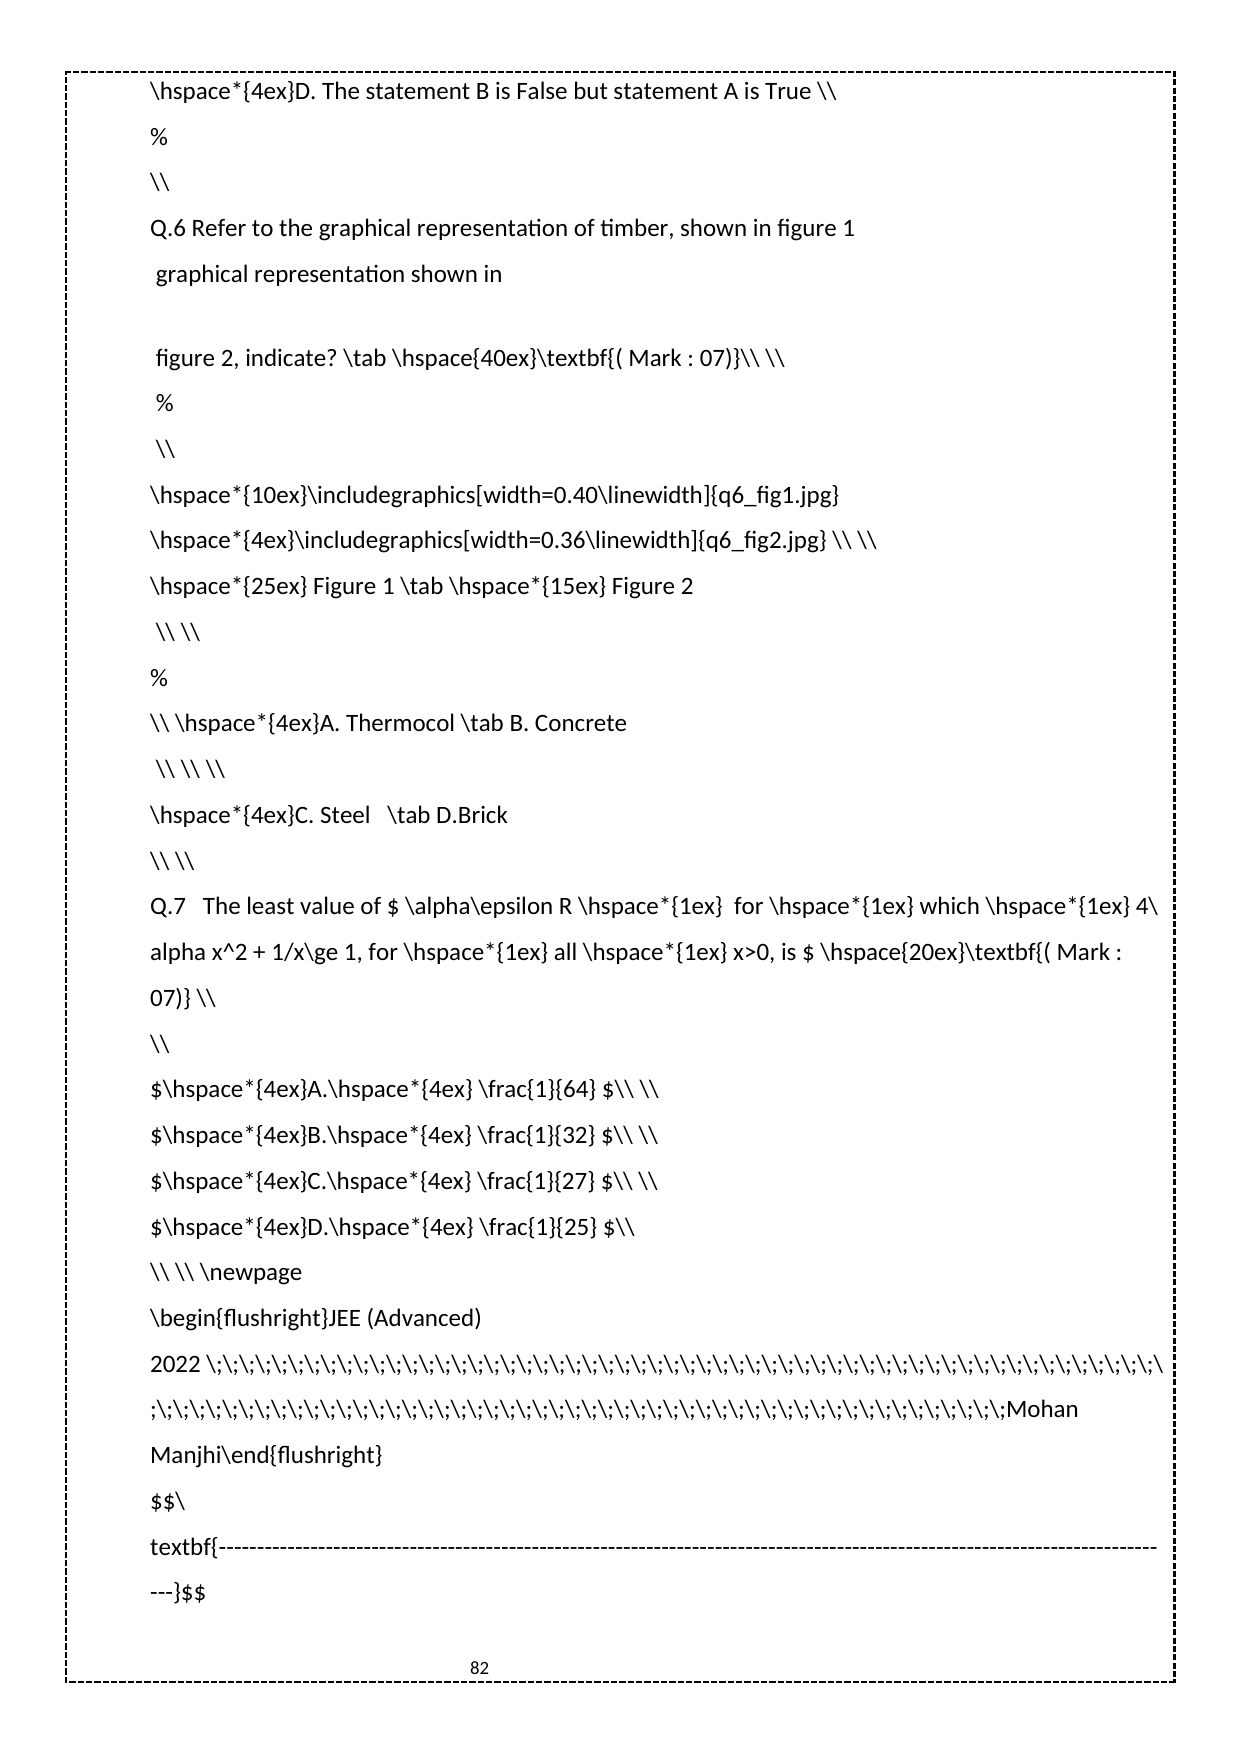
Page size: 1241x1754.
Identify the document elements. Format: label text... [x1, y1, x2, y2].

text $\hspace*{4ex}C.\hspace*{4ex} \frac{1}{27} $\\ \\ [150, 1165, 1165, 1195]
text Q.6 Refer to the graphical representation of timber, shown in figure 1 [150, 212, 1165, 243]
text figure 2, indicate? \tab \hspace{40ex}\textbf{( Mark : 07)}\\ \\ [150, 342, 1165, 372]
text % [150, 662, 1165, 692]
text \hspace*{25ex} Figure 1 \tab \hspace*{15ex} Figure 2 [150, 570, 1165, 601]
text \hspace*{4ex}\includegraphics[width=0.36\linewidth]{q6_fig2.jpg} \\ \\ [150, 525, 1165, 555]
text \begin{flushright}JEE (Advanced) 2022 \;\;\;\;\;\;\;\;\;\;\;\;\;\;\;\;\;\;\;\;\;\;\;\;\;\;\;\;\;\;\;\;\;\;\;\;\;\;\;\;\;\;\;\;\;\;\;\;\;\;\;\;\;\;\;\;\;\;\;\;\;\;\;\;\;\;\;\;\;\;\;\;\;\;\;\;\;\;\;\;\;\;\;\;\;\;\;\;\;\;\;\;\;\;\;\;\;\;\;\;\;\;\;\;\;\;\;\;\;\;\;Mohan Manjhi\end{flushright} [150, 1302, 1165, 1470]
text $\hspace*{4ex}B.\hspace*{4ex} \frac{1}{32} $\\ \\ [150, 1119, 1165, 1150]
text Q.7 The least value of $ \alpha\epsilon R \hspace*{1ex} for \hspace*{1ex} which \hspace*{1ex} 4\alpha x^2 + 1/x\ge 1, for \hspace*{1ex} all \hspace*{1ex} x>0, is $ \hspace{20ex}\textbf{( Mark : 07)} \\ [150, 891, 1165, 1012]
text \\ \\ [150, 845, 1165, 875]
text \hspace*{4ex}D. The statement B is False but statement A is True \\ [150, 75, 1165, 106]
text \\ \\ [150, 616, 1165, 647]
text \\ \\ \\ [150, 753, 1165, 784]
text \\ \hspace*{4ex}A. Thermocol \tab B. Concrete [150, 708, 1165, 738]
text \\ \\ \newpage [150, 1256, 1165, 1287]
text % [150, 387, 1165, 418]
text \\ [150, 166, 1165, 197]
text $$\textbf{------------------------------------------------------------------------------------------------------------------------------}$$ [150, 1485, 1165, 1607]
text \\ [150, 433, 1165, 464]
text % [150, 121, 1165, 151]
text $\hspace*{4ex}D.\hspace*{4ex} \frac{1}{25} $\\ [150, 1211, 1165, 1241]
text \\ [150, 1028, 1165, 1058]
text graphical representation shown in [150, 258, 1165, 288]
text \hspace*{10ex}\includegraphics[width=0.40\linewidth]{q6_fig1.jpg} [150, 479, 1165, 509]
text \hspace*{4ex}C. Steel \tab D.Brick [150, 799, 1165, 829]
text $\hspace*{4ex}A.\hspace*{4ex} \frac{1}{64} $\\ \\ [150, 1073, 1165, 1104]
